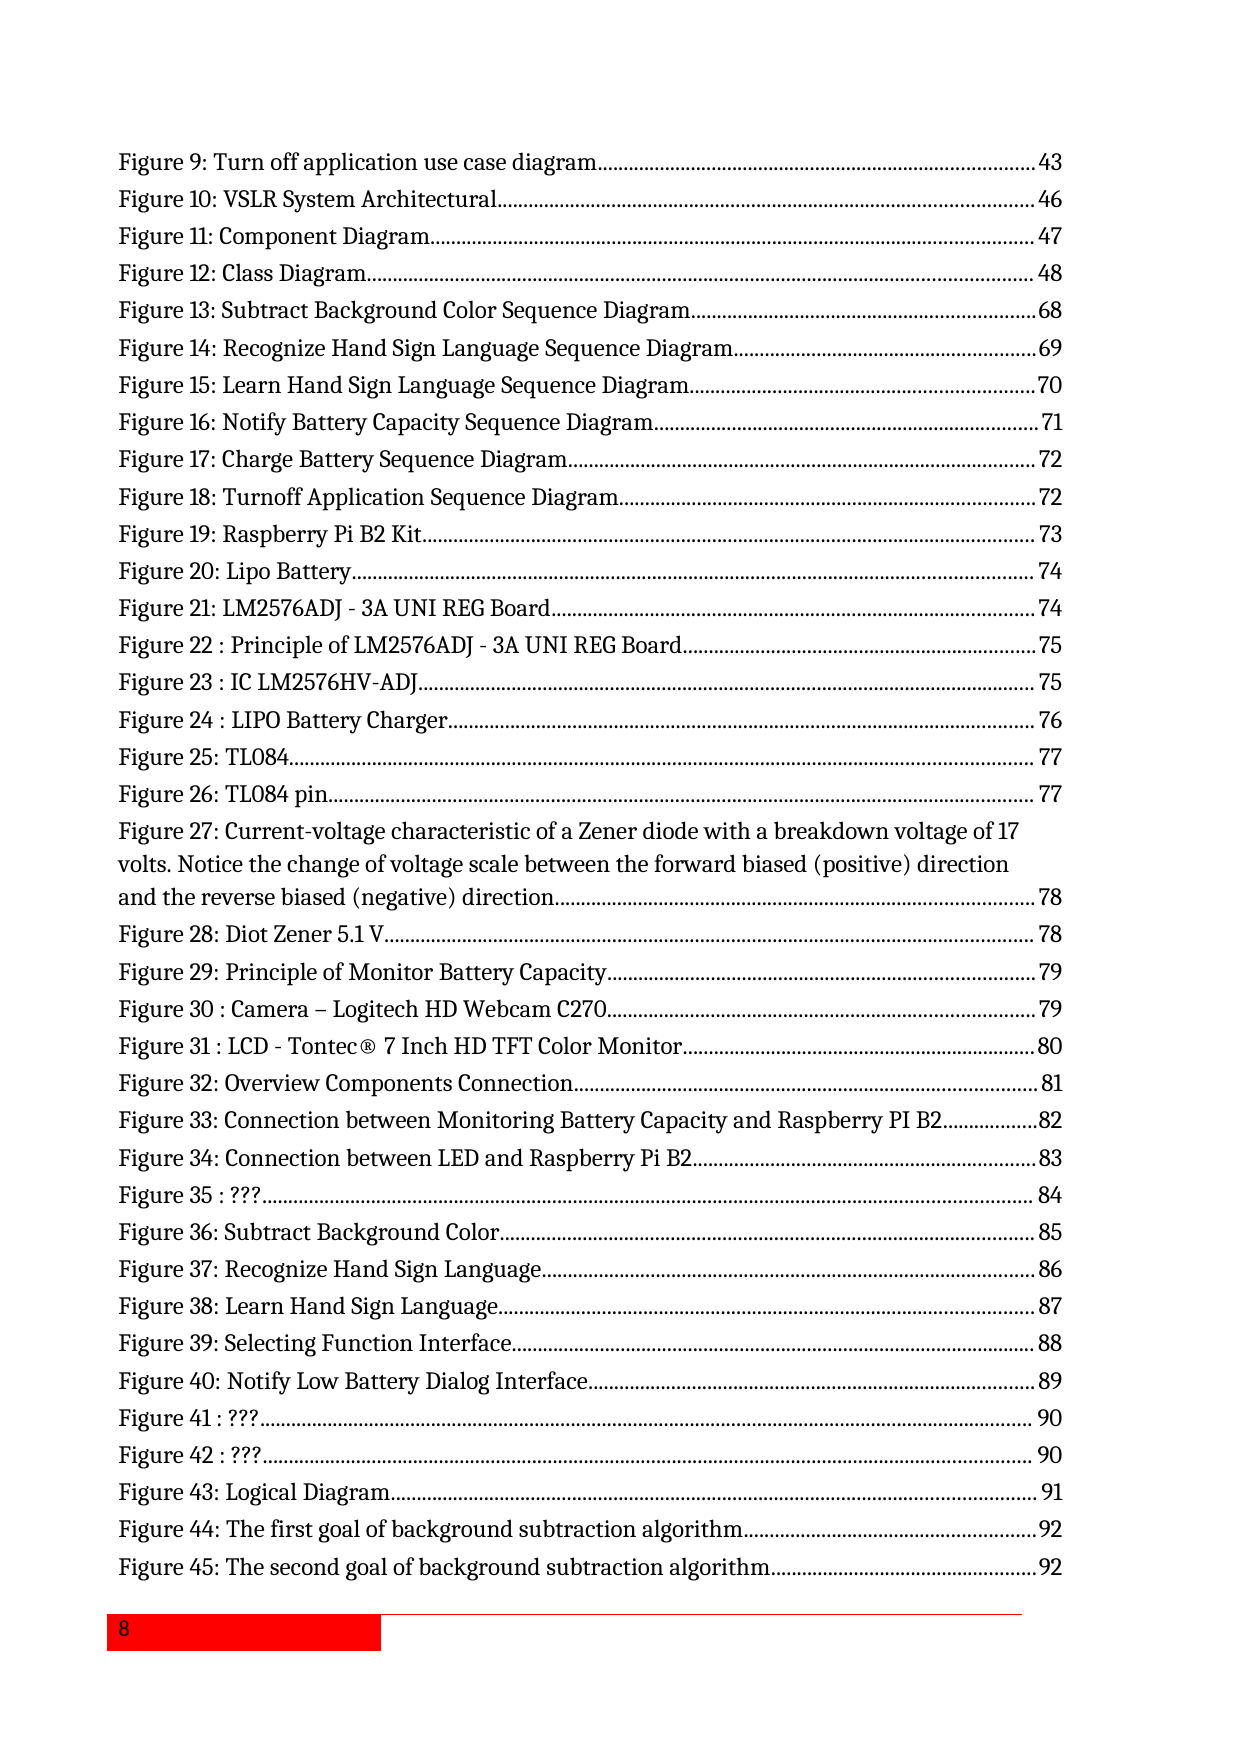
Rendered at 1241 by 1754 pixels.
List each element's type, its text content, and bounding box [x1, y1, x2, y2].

text Figure 19: Raspberry Pi B2 Kit 73 [118, 519, 1033, 548]
text Figure 41 : ??? 90 [118, 1404, 1033, 1432]
text Figure 43: Logical Diagram 91 [118, 1478, 1033, 1507]
text Figure 37: Recognize Hand Sign Language 86 [118, 1255, 1033, 1284]
text Figure 14: Recognize Hand Sign Language Sequence Diagram 69 [118, 334, 1033, 362]
text Figure 45: The second goal of background subtraction algorithm 92 [118, 1552, 1033, 1581]
text Figure 36: Subtract Background Color 85 [118, 1218, 1033, 1247]
text Figure 22 : Principle of LM2576ADJ - 3A UNI REG Board 75 [118, 631, 1033, 660]
text Figure 12: Class Diagram 48 [118, 259, 1033, 288]
text Figure 31 : LCD - Tontec® 7 Inch HD TFT Color Monitor 80 [118, 1032, 1033, 1061]
text Figure 29: Principle of Monitor Battery Capacity 79 [118, 957, 1033, 986]
text Figure 16: Notify Battery Capacity Sequence Diagram 71 [118, 408, 1033, 437]
text Figure 17: Charge Battery Sequence Diagram 72 [118, 445, 1033, 474]
text Figure 39: Selecting Function Interface 88 [118, 1329, 1033, 1358]
text Figure 40: Notify Low Battery Dialog Interface 89 [118, 1367, 1033, 1395]
text Figure 42 : ??? 90 [118, 1441, 1033, 1470]
text Figure 35 : ??? 84 [118, 1181, 1033, 1209]
text Figure 25: TL084 77 [118, 743, 1033, 771]
text Figure 38: Learn Hand Sign Language 87 [118, 1292, 1033, 1321]
text Figure 44: The first goal of background subtraction algorithm 92 [118, 1515, 1033, 1544]
text Figure 9: Turn off application use case diagram 43 [118, 148, 1033, 176]
text Figure 26: TL084 pin 77 [118, 780, 1033, 809]
text Figure 18: Turnoff Application Sequence Diagram 72 [118, 482, 1033, 511]
text Figure 21: LM2576ADJ - 3A UNI REG Board 74 [118, 594, 1033, 623]
text Figure 24 : LIPO Battery Charger 76 [118, 706, 1033, 734]
text Figure 32: Overview Components Connection 81 [118, 1069, 1033, 1098]
text Figure 27: Current-voltage characteristic of a Zener diode with a breakdown voltage of 17 volts. Notice the change of voltage scale between the forward biased (positive) direction and the reverse biased (negative) direction. 78 [118, 817, 1033, 912]
text Figure 15: Learn Hand Sign Language Sequence Diagram 70 [118, 371, 1033, 399]
text Figure 28: Diot Zener 5.1 V 78 [118, 920, 1033, 949]
text Figure 33: Connection between Monitoring Battery Capacity and Raspberry PI B2 82 [118, 1106, 1033, 1135]
text Figure 11: Component Diagram 47 [118, 222, 1033, 251]
text Figure 34: Connection between LED and Raspberry Pi B2 83 [118, 1143, 1033, 1172]
text Figure 10: VSLR System Architectural 46 [118, 185, 1033, 214]
text Figure 20: Lipo Battery 74 [118, 557, 1033, 586]
text Figure 30 : Camera – Logitech HD Webcam C270 79 [118, 995, 1033, 1023]
text Figure 23 : IC LM2576HV-ADJ 75 [118, 668, 1033, 697]
text Figure 13: Subtract Background Color Sequence Diagram 68 [118, 296, 1033, 325]
